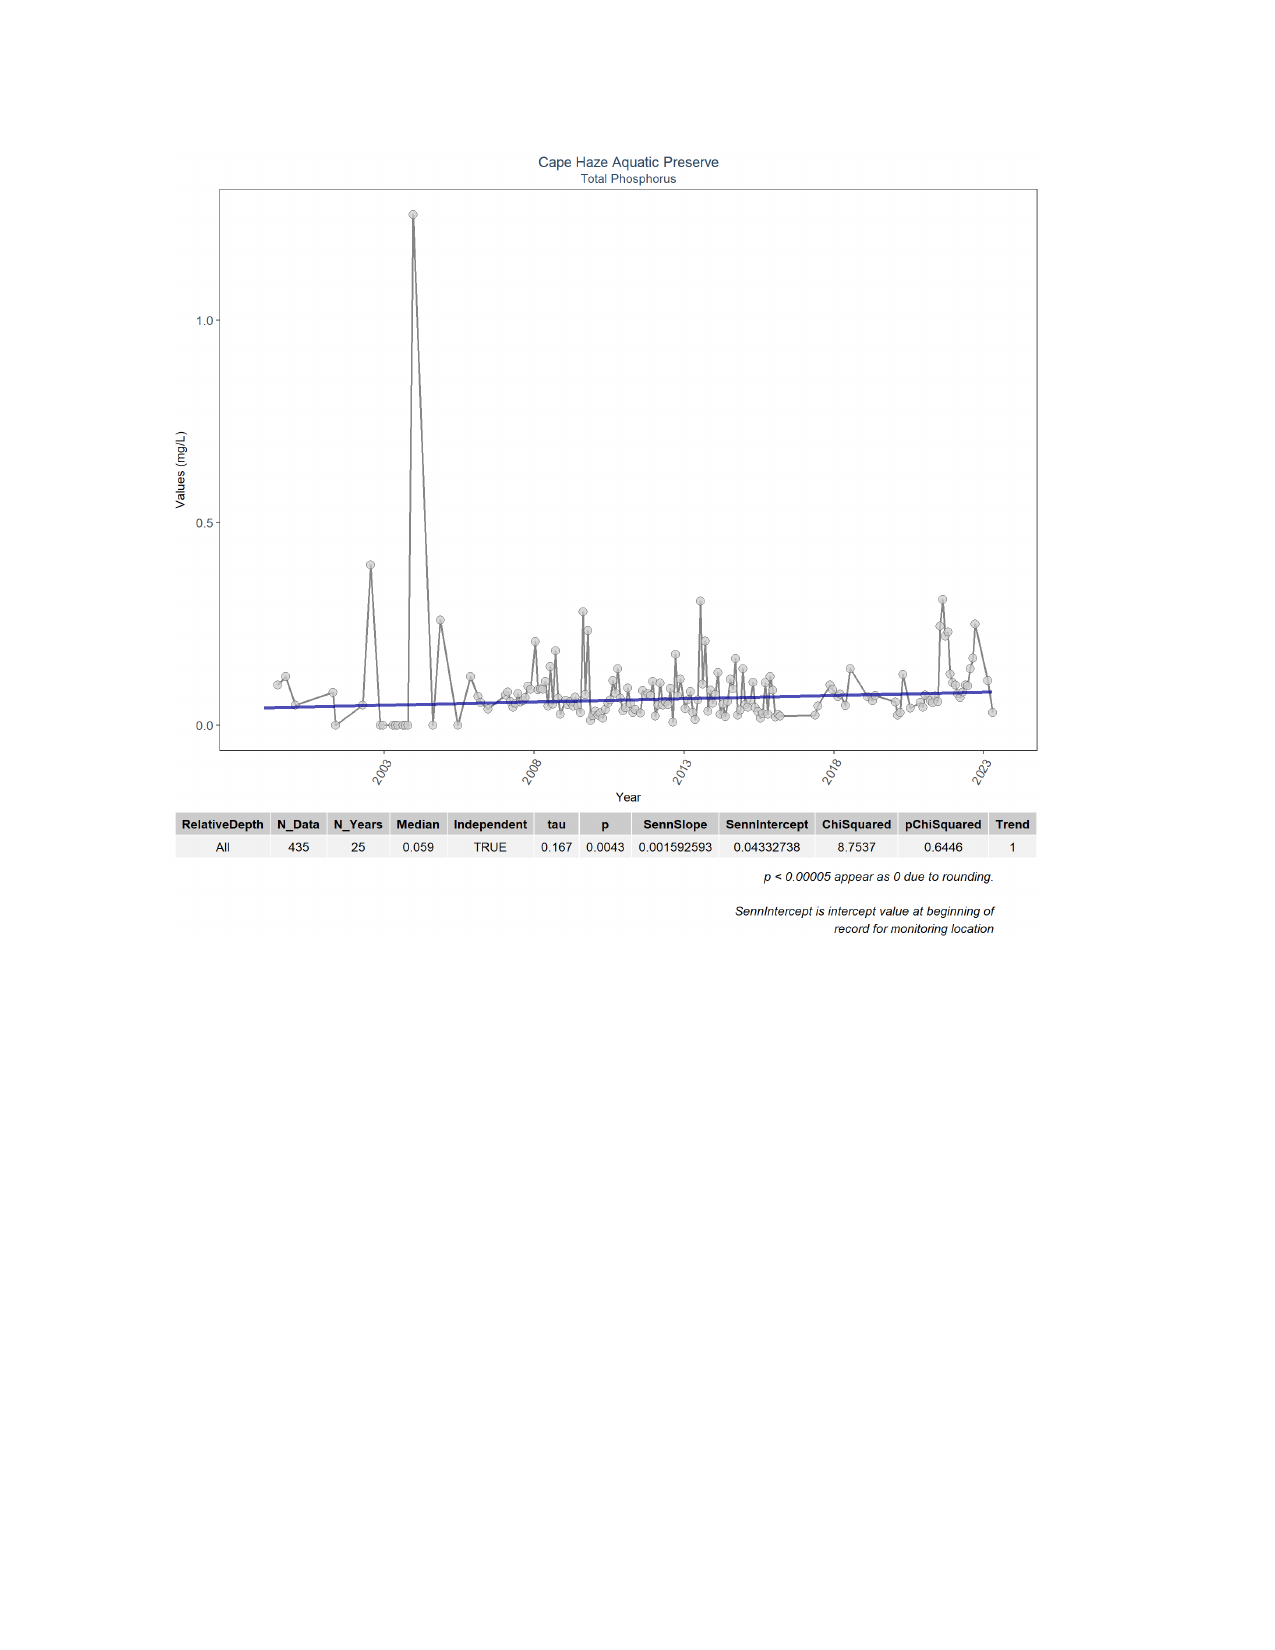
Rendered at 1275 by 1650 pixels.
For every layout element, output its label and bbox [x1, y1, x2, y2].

picture [168, 150, 1044, 938]
